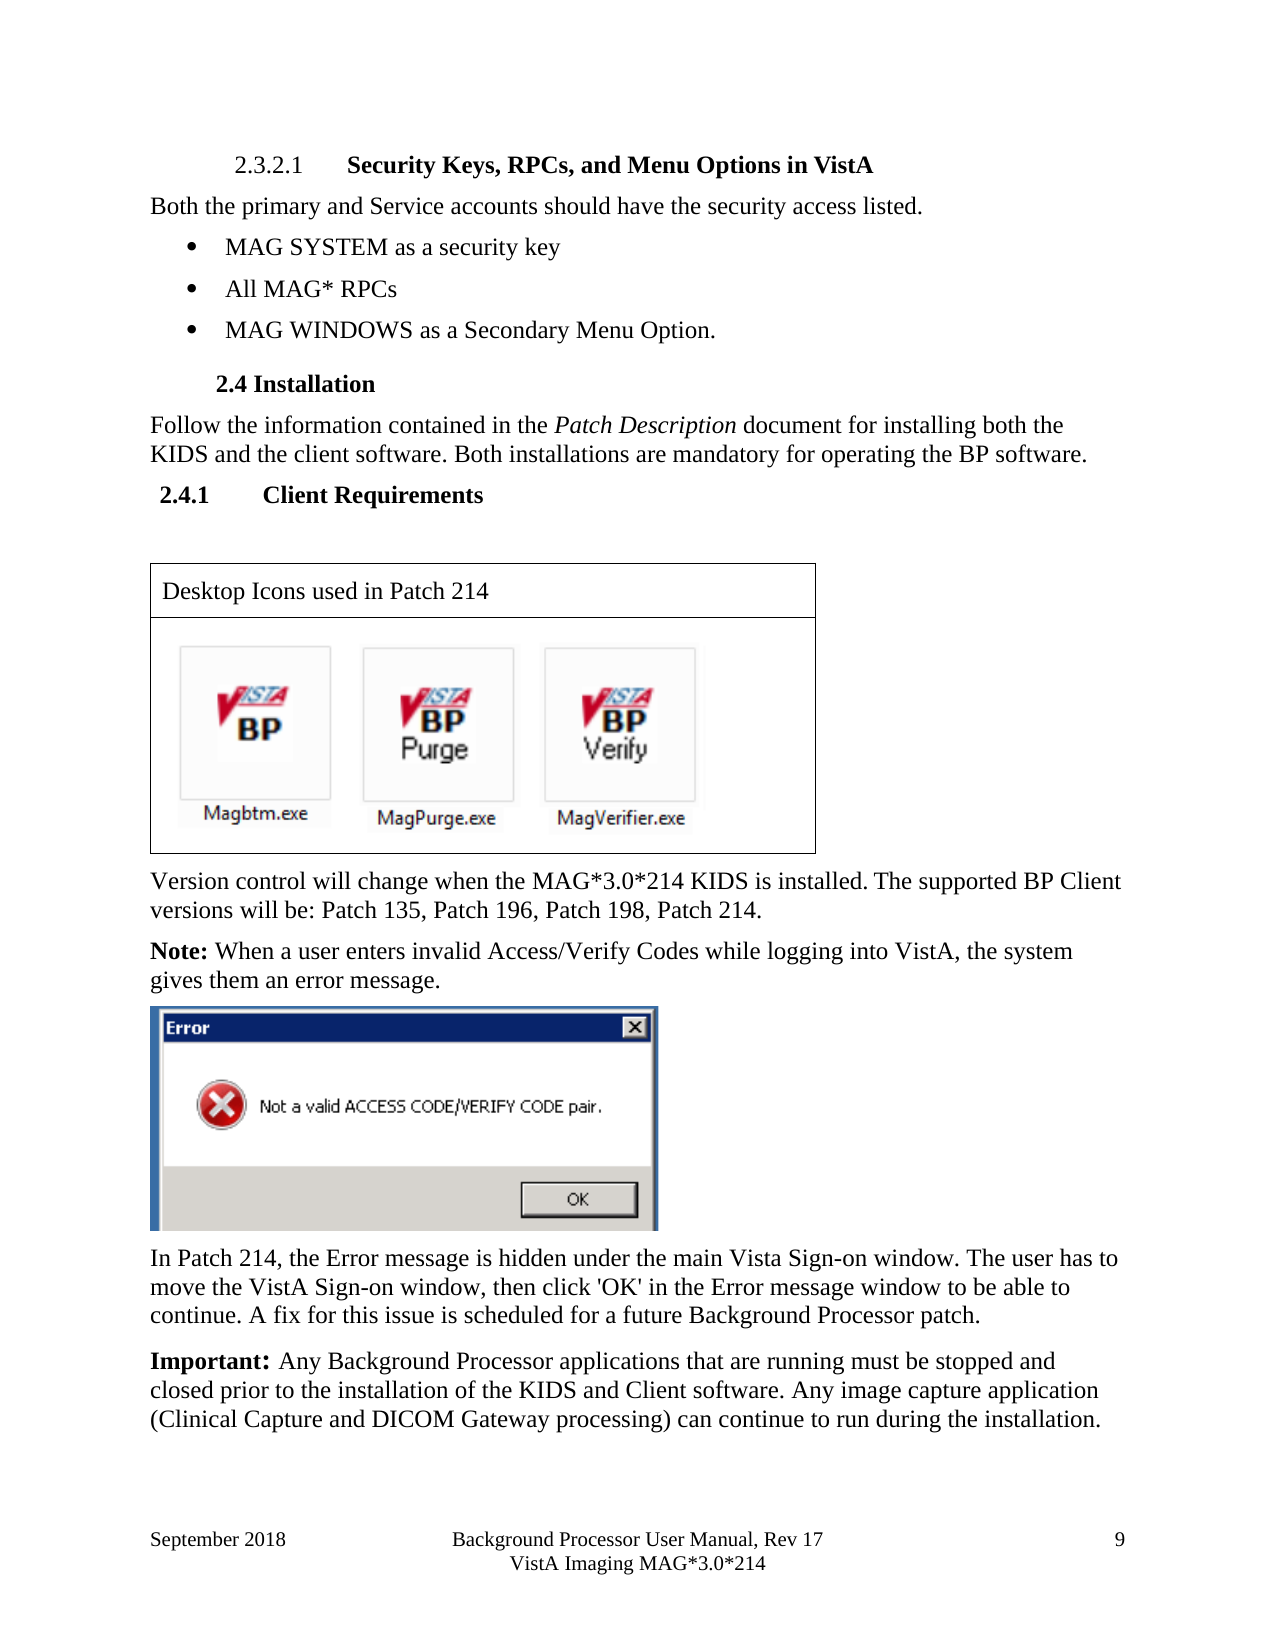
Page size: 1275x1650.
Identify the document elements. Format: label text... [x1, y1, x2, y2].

text Important: Any Background Processor applications that are running must be stopped and closed prior to the installation of the KIDS and Client software. Any image capture application (Clinical Capture and DICOM Gateway processing) can continue to run during the installation. [150, 1342, 1125, 1433]
text Version control will change when the MAG*3.0*214 KIDS is installed. The supported BP Client versions will be: Patch 135, Patch 196, Patch 198, Patch 214. [150, 866, 1125, 924]
text Both the primary and Service accounts should have the security access listed. [150, 191, 1125, 220]
picture [150, 1006, 659, 1231]
list MAG SYSTEM as a security key [187, 232, 1125, 261]
picture [161, 630, 734, 841]
list All MAG* RPCs [187, 274, 1125, 302]
subtitle Security Keys, RPCs, and Menu Options in VistA [234, 150, 1125, 179]
subtitle Installation [216, 369, 1125, 397]
text Follow the information contained in the Patch Description document for installing both the KIDS and the client software. Both installations are mandatory for operating the BP software. [150, 410, 1125, 467]
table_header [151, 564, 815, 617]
subtitle Client Requirements [159, 480, 1125, 509]
text Note: When a user enters invalid Access/Verify Codes while logging into VistA, the system gives them an error message. [150, 936, 1125, 994]
text In Patch 214, the Error message is hidden under the main Vista Sign-on window. The user has to move the VistA Sign-on window, then click 'OK' in the Error message window to be able to continue. A fix for this issue is scheduled for a future Background Processor patch. [150, 1243, 1125, 1329]
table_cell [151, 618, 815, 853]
list MAG WINDOWS as a Secondary Menu Option. [187, 315, 1125, 344]
